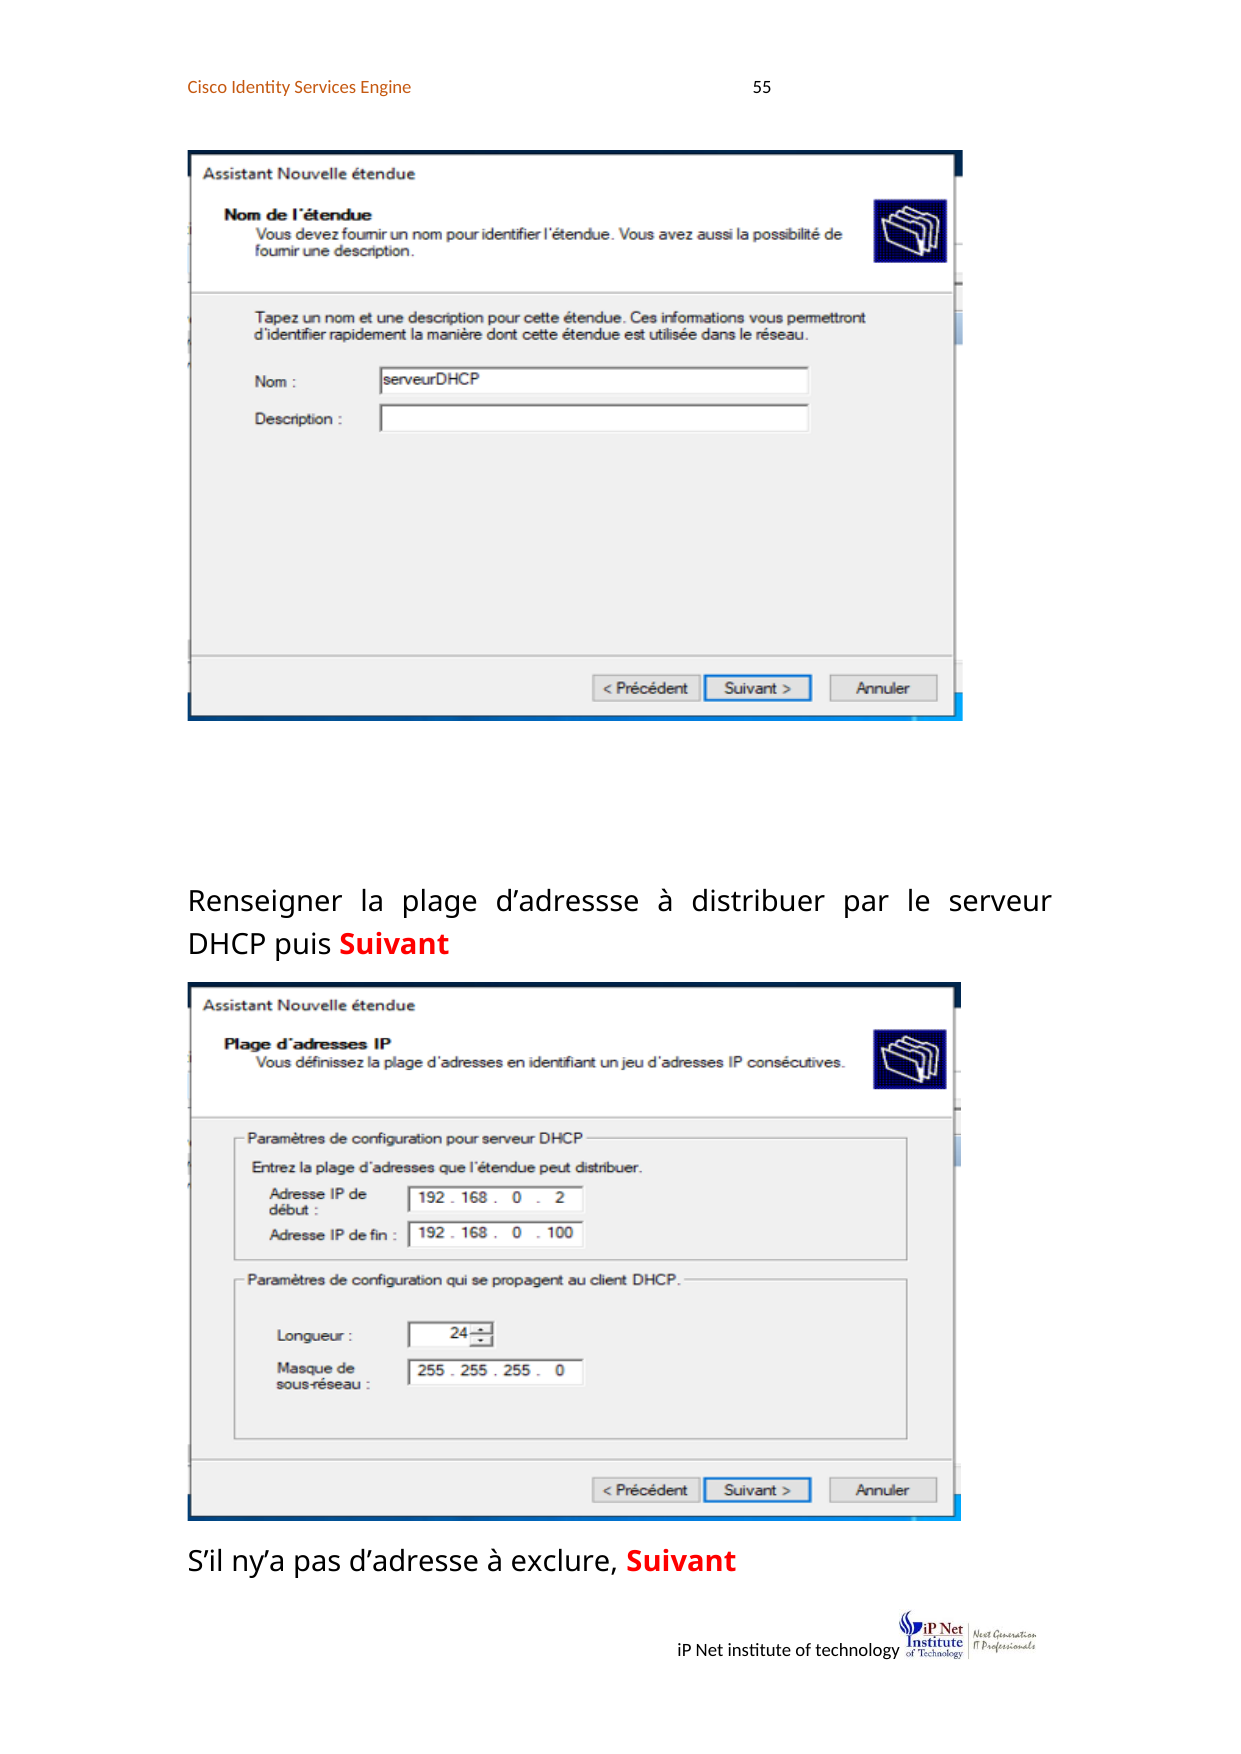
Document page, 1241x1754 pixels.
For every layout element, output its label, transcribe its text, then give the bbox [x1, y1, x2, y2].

picture [187, 150, 963, 721]
picture [187, 982, 961, 1521]
list S’il ny’a pas d’adresse à exclure, Suivant [187, 1540, 1053, 1579]
list Renseigner la plage d’adressse à distribuer par le serveur DHCP puis Suivant [187, 880, 1053, 963]
picture [898, 1609, 1037, 1660]
